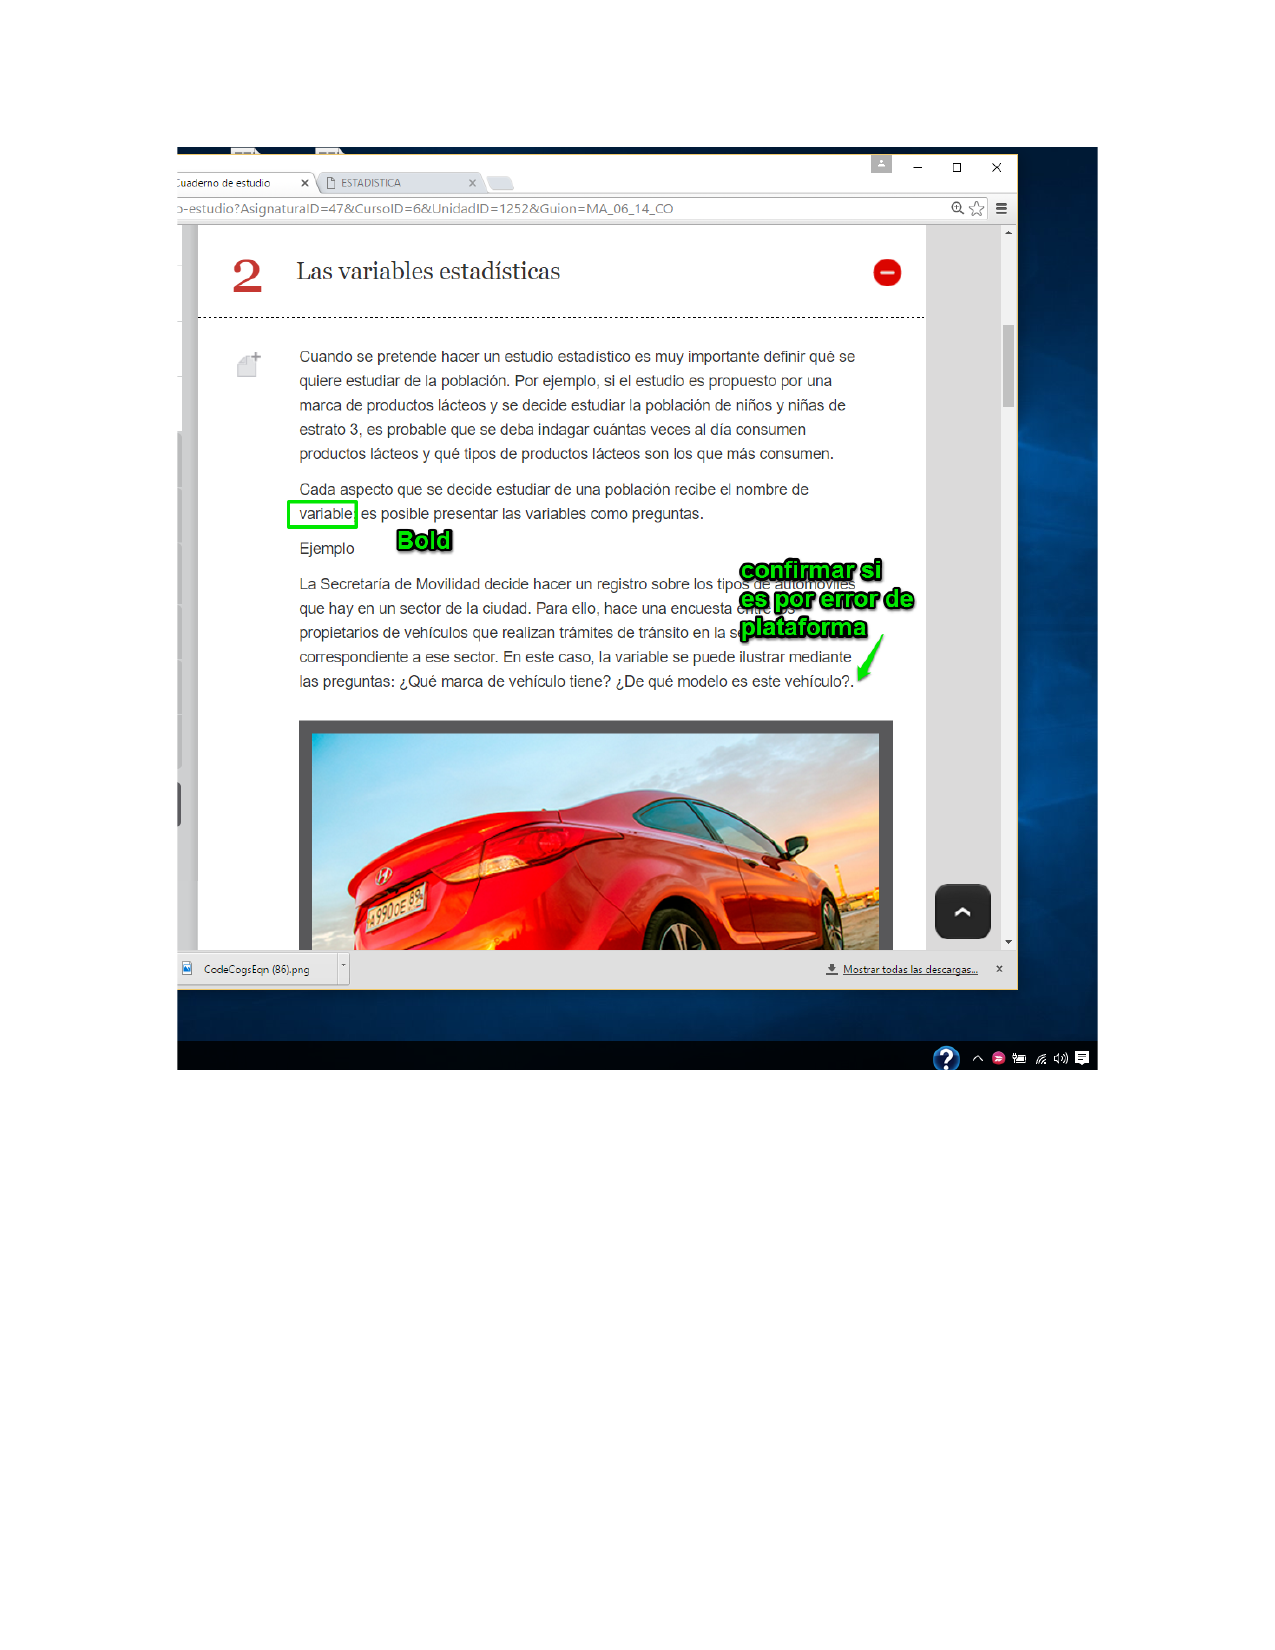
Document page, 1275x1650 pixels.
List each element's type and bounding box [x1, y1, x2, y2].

picture [177, 147, 1098, 1070]
